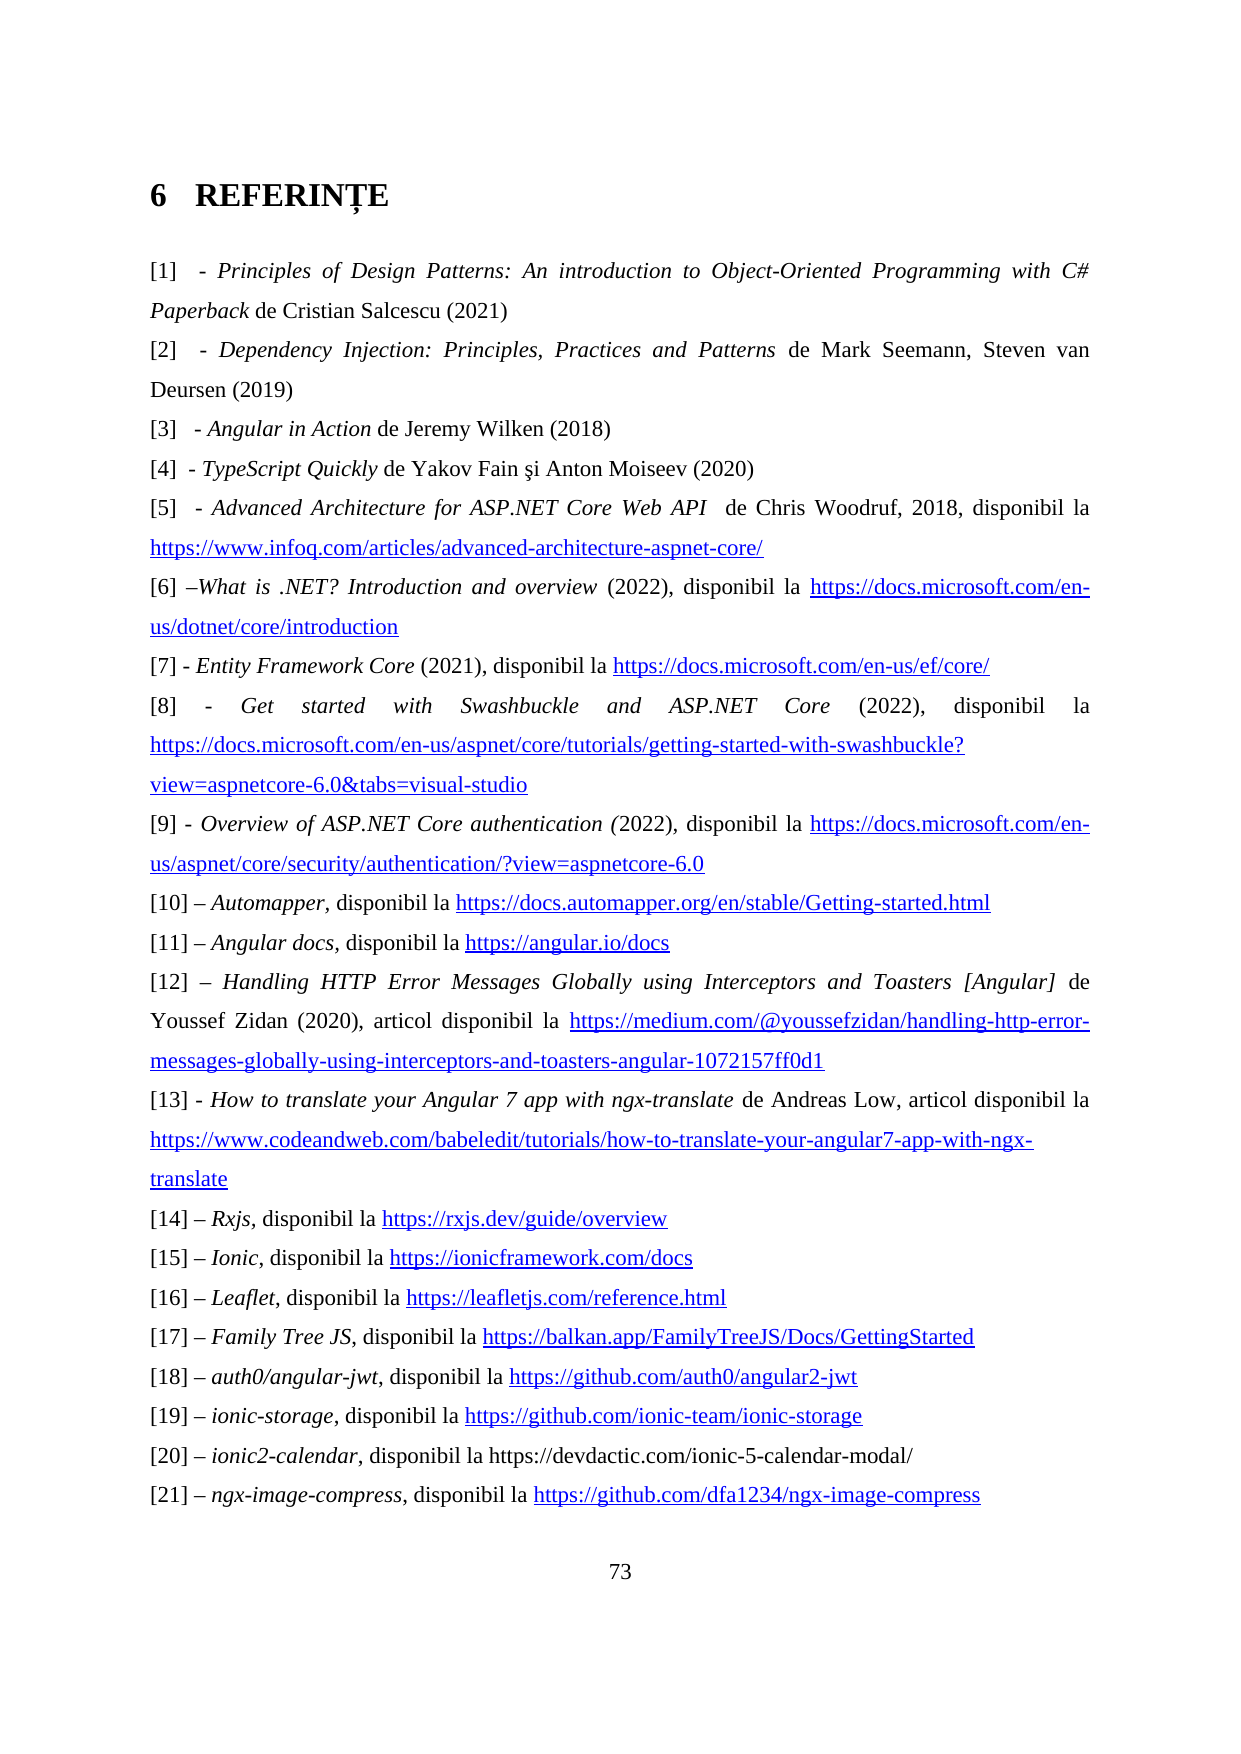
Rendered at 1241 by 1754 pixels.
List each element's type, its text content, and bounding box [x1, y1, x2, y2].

text [9] - Overview of ASP.NET Core authentication (2022), disponibil la https://docs.microsoft.com/en-us/aspnet/core/security/authentication/?view=aspnetcore-6.0 [150, 810, 1090, 876]
text [4] - TypeScript Quickly de Yakov Fain şi Anton Moiseev (2020) [150, 455, 1090, 481]
text [18] – auth0/angular-jwt, disponibil la https://github.com/auth0/angular2-jwt [150, 1363, 1090, 1389]
text [19] – ionic-storage, disponibil la https://github.com/ionic-team/ionic-storage [150, 1402, 1090, 1429]
text [1] - Principles of Design Patterns: An introduction to Object-Oriented Programming with C# Paperback de Cristian Salcescu (2021) [150, 257, 1090, 323]
text [11] – Angular docs, disponibil la https://angular.io/docs [150, 929, 1090, 955]
text [15] – Ionic, disponibil la https://ionicframework.com/docs [150, 1244, 1090, 1271]
text [6] –What is .NET? Introduction and overview (2022), disponibil la https://docs.microsoft.com/en-us/dotnet/core/introduction [150, 573, 1090, 639]
subtitle Referințe [150, 175, 1090, 213]
text [12] – Handling HTTP Error Messages Globally using Interceptors and Toasters [Angular] de Youssef Zidan (2020), articol disponibil la https://medium.com/@youssefzidan/handling-http-error-messages-globally-using-interceptors-and-toasters-angular-1072157ff0d1 [150, 968, 1090, 1073]
text [16] – Leaflet, disponibil la https://leafletjs.com/reference.html [150, 1284, 1090, 1310]
text [7] - Entity Framework Core (2021), disponibil la https://docs.microsoft.com/en-us/ef/core/ [150, 652, 1090, 679]
text [20] – ionic2-calendar, disponibil la https://devdactic.com/ionic-5-calendar-modal/ [150, 1442, 1090, 1468]
text [5] - Advanced Architecture for ASP.NET Core Web API de Chris Woodruf, 2018, disponibil la https://www.infoq.com/articles/advanced-architecture-aspnet-core/ [150, 494, 1090, 560]
text [21] – ngx-image-compress, disponibil la https://github.com/dfa1234/ngx-image-compress [150, 1481, 1090, 1508]
text [17] – Family Tree JS, disponibil la https://balkan.app/FamilyTreeJS/Docs/GettingStarted [150, 1323, 1090, 1350]
text [8] - Get started with Swashbuckle and ASP.NET Core (2022), disponibil la https://docs.microsoft.com/en-us/aspnet/core/tutorials/getting-started-with-swashbuckle?view=aspnetcore-6.0&tabs=visual-studio [150, 692, 1090, 797]
text [13] - How to translate your Angular 7 app with ngx-translate de Andreas Low, articol disponibil la https://www.codeandweb.com/babeledit/tutorials/how-to-translate-your-angular7-app-with-ngx-translate [150, 1087, 1090, 1192]
text [3] - Angular in Action de Jeremy Wilken (2018) [150, 415, 1090, 442]
text [2] - Dependency Injection: Principles, Practices and Patterns de Mark Seemann, Steven van Deursen (2019) [150, 336, 1090, 402]
text [14] – Rxjs, disponibil la https://rxjs.dev/guide/overview [150, 1205, 1090, 1231]
text [10] – Automapper, disponibil la https://docs.automapper.org/en/stable/Getting-started.html [150, 889, 1090, 916]
